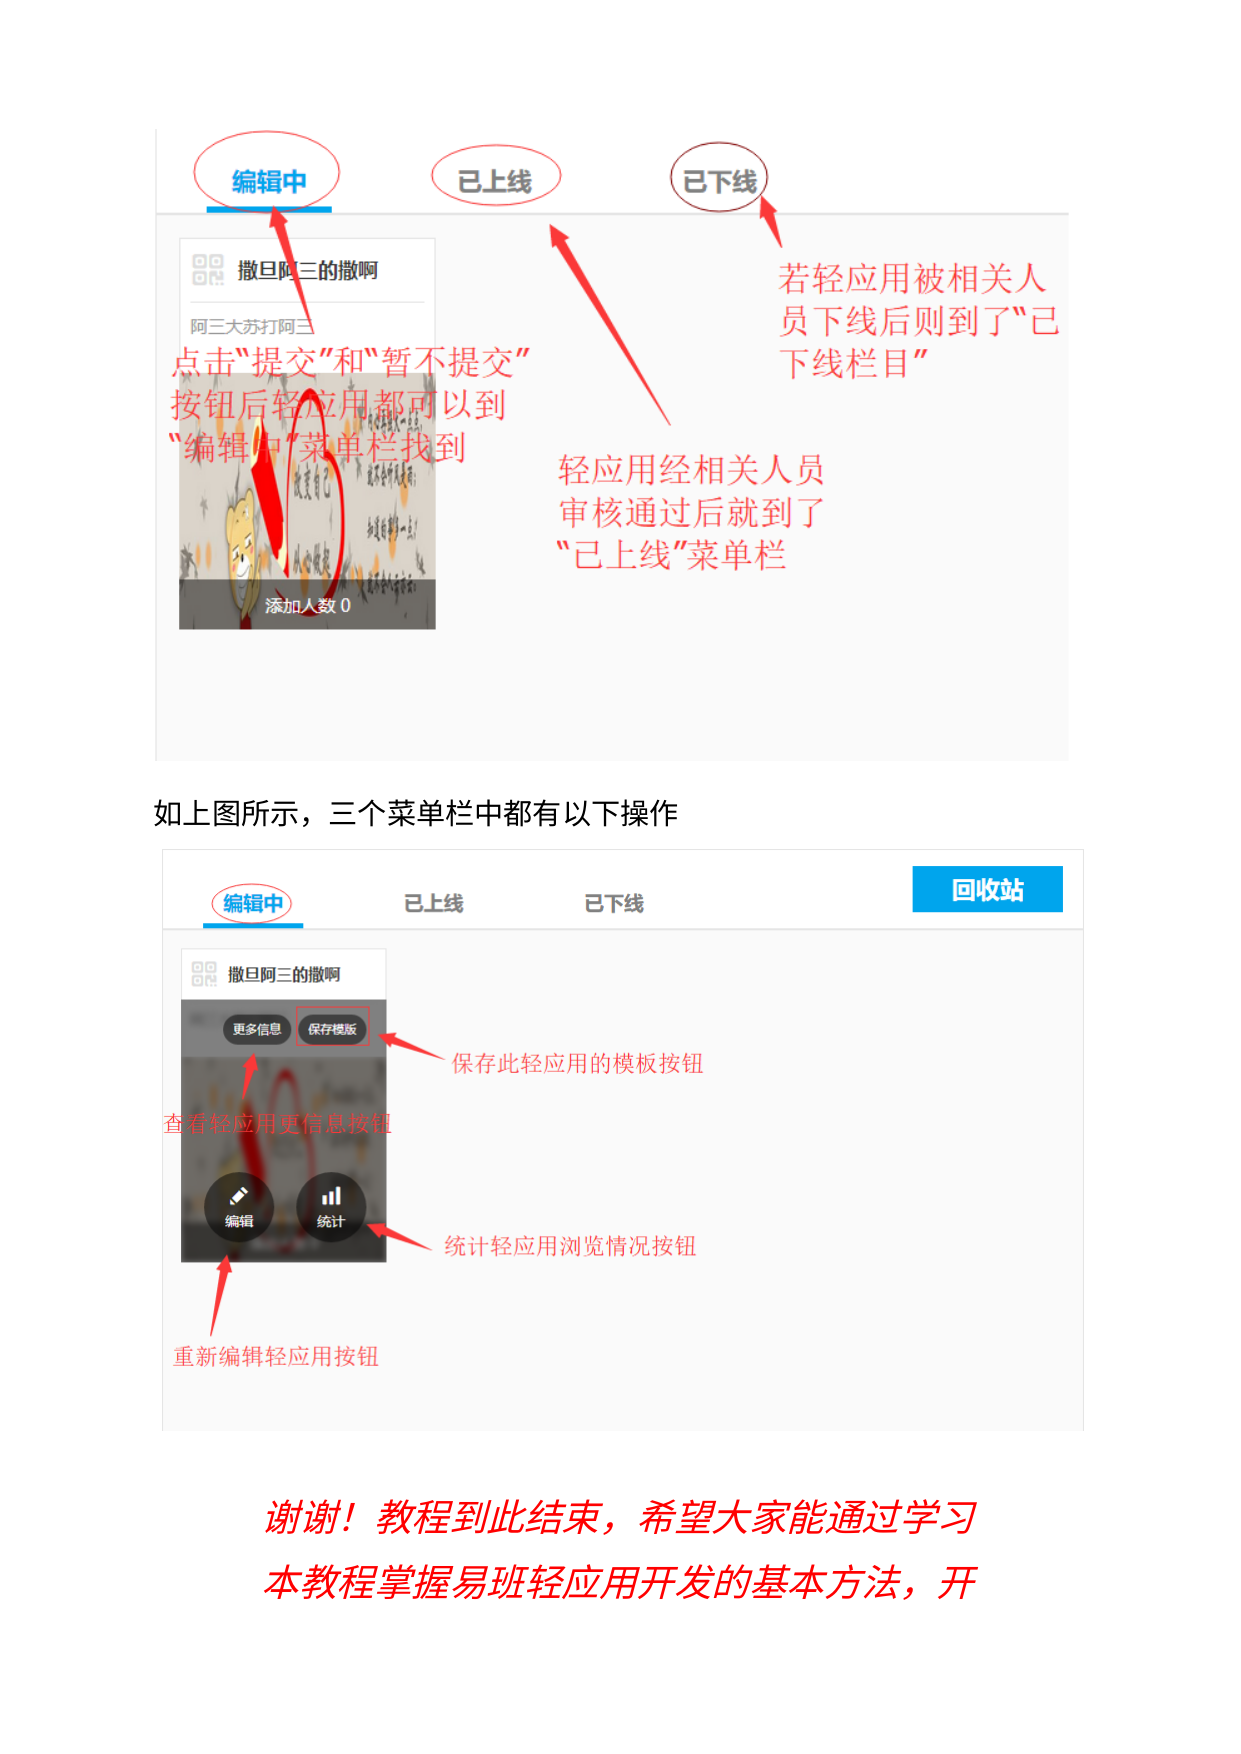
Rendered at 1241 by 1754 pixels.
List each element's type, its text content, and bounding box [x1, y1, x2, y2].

text 如上图所示，三个菜单栏中都有以下操作 [153, 779, 1087, 844]
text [243, 1483, 997, 1613]
picture [153, 129, 1069, 761]
picture [153, 844, 1087, 1431]
